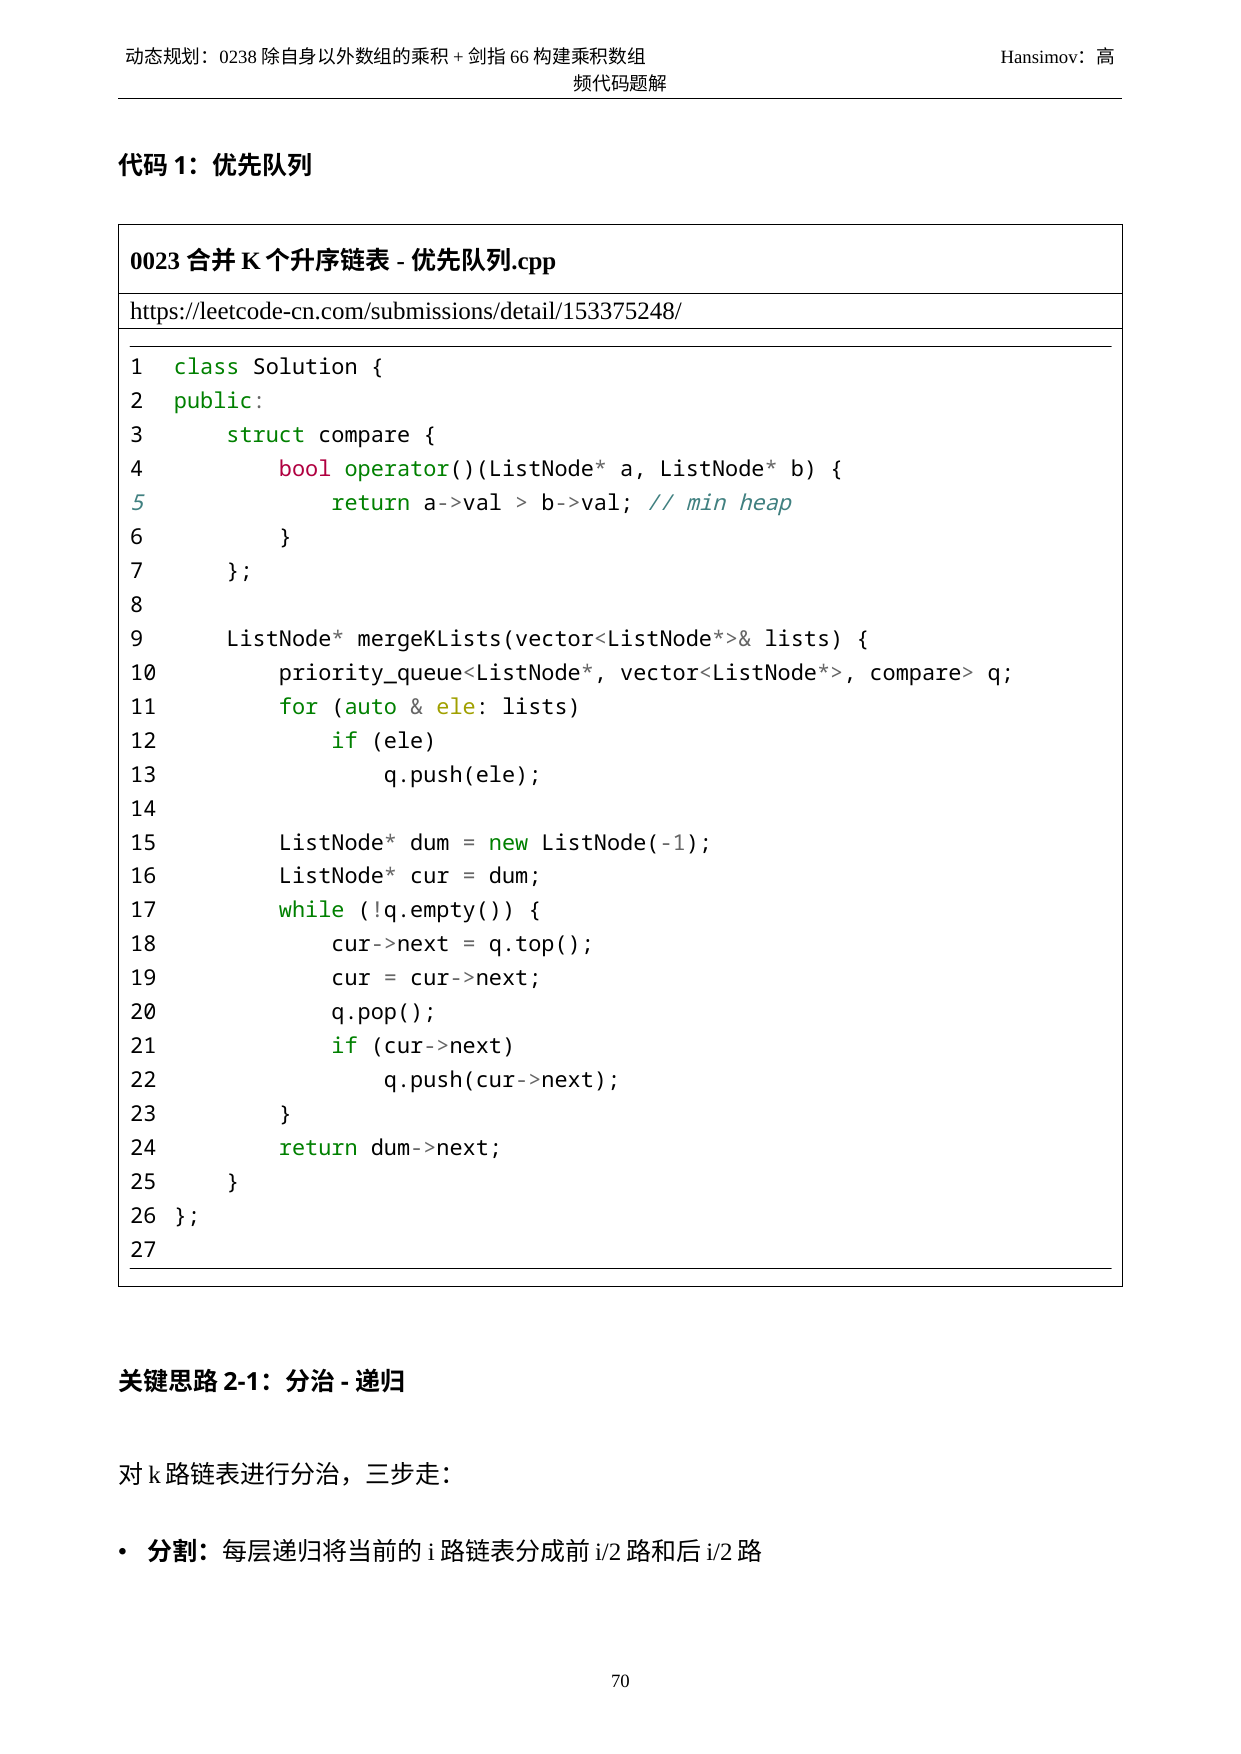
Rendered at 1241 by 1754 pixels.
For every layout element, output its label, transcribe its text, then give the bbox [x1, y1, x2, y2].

text 分割：每层递归将当前的i路链表分成前i/2路和后i/2路 [118, 1516, 1122, 1584]
table_header 0023 合并K个升序链表 - 优先队列.cpp [119, 225, 1122, 293]
table_cell https://leetcode-cn.com/submissions/detail/153375248/ [119, 294, 1122, 328]
subtitle 关键思路2-1：分治 - 递归 [118, 1345, 1097, 1413]
table_cell class Solution { public: struct compare { bool operator()(ListNode* a, ListNode* b) { return a->val > b->val; // min heap } }; ListNode* mergeKLists(vector<ListNode*>& lists) { priority_queue<ListNode*, vector<ListNode*>, compare> q; for (auto & ele: lists) if (ele) q.push(ele); ListNode* dum = new ListNode(-1); ListNode* cur = dum; while (!q.empty()) { cur->next = q.top(); cur = cur->next; q.pop(); if (cur->next) q.push(cur->next); } return dum->next; } }; [119, 329, 1122, 1286]
text 对k路链表进行分治，三步走： [118, 1439, 1122, 1507]
subtitle 代码1：优先队列 [118, 130, 1097, 198]
